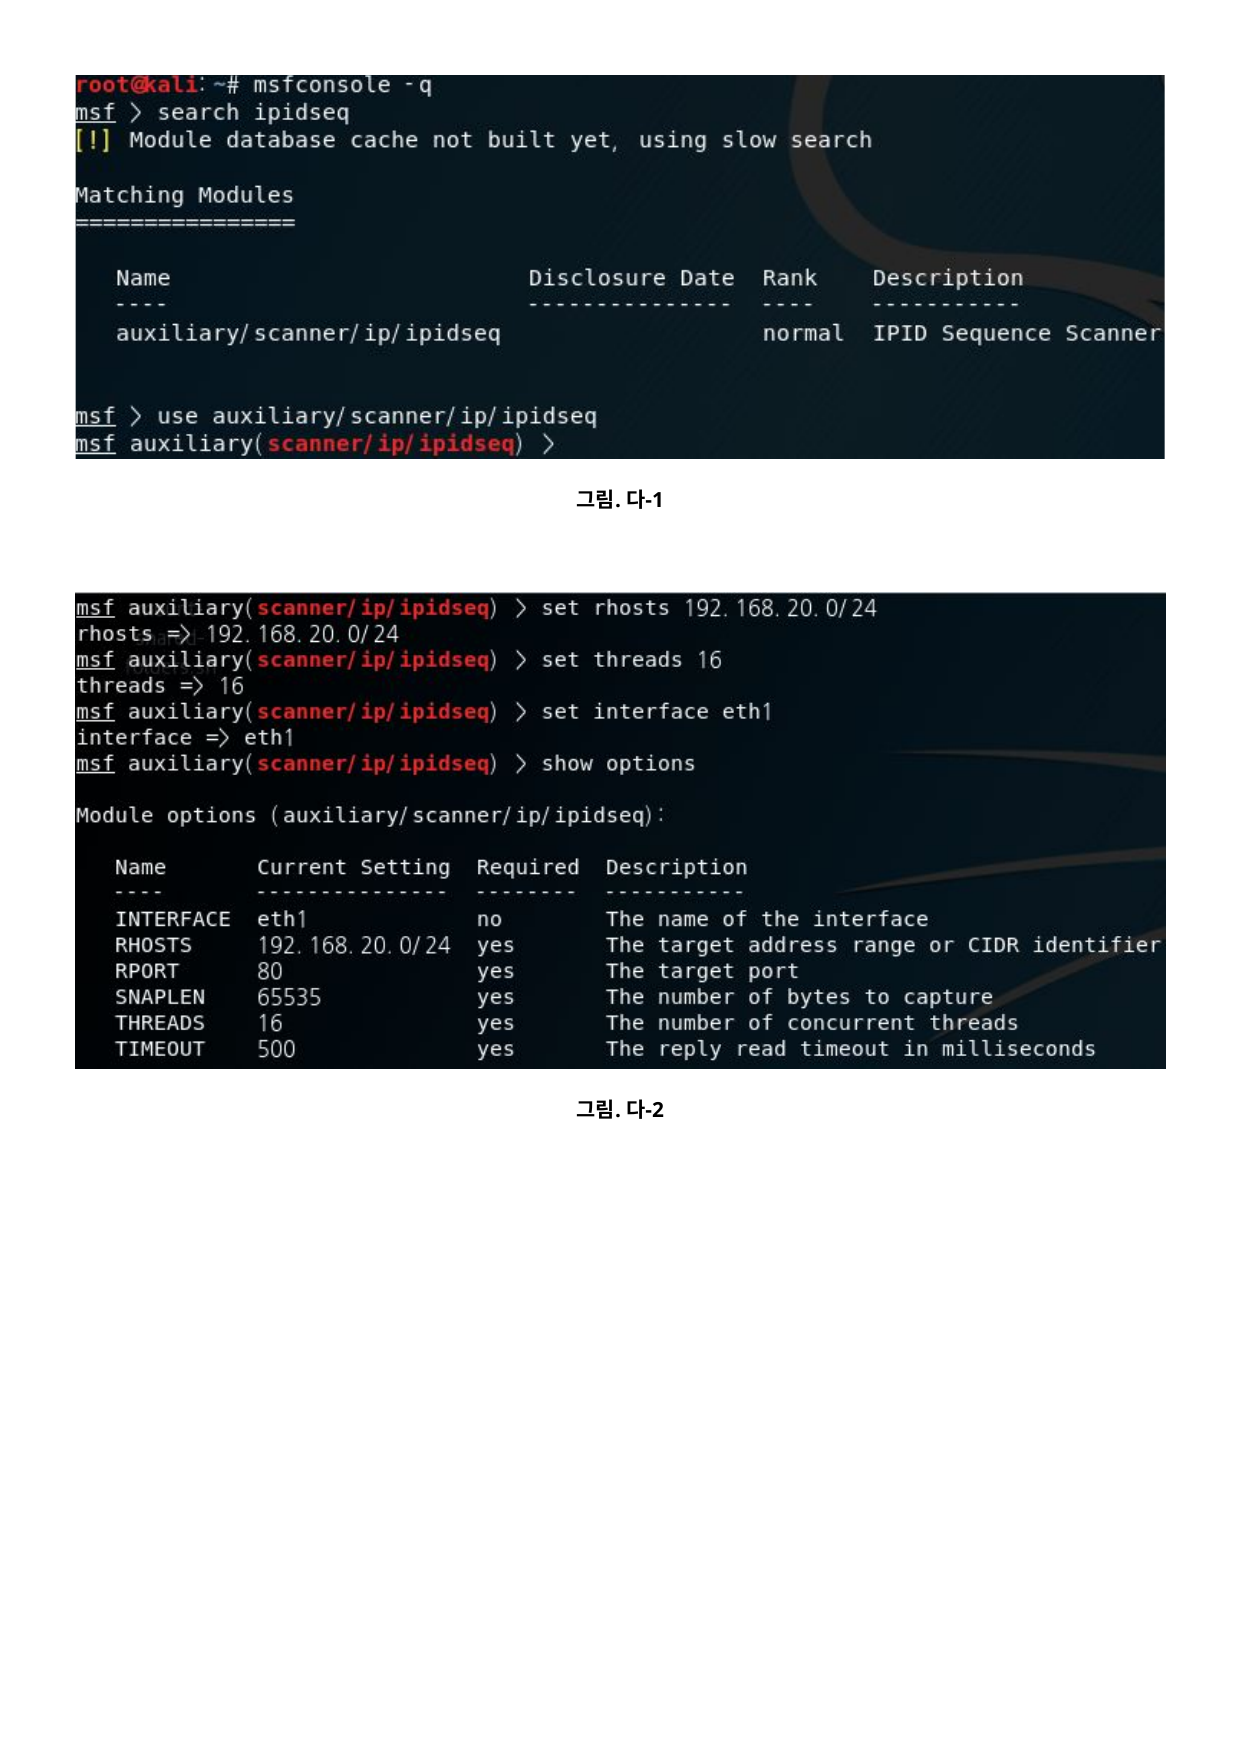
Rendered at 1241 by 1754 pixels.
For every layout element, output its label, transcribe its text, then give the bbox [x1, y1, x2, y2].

picture [75, 75, 1165, 459]
picture [75, 592, 1166, 1069]
text 그림. 다-2 [75, 1093, 1165, 1123]
text 그림. 다-1 [75, 484, 1165, 514]
